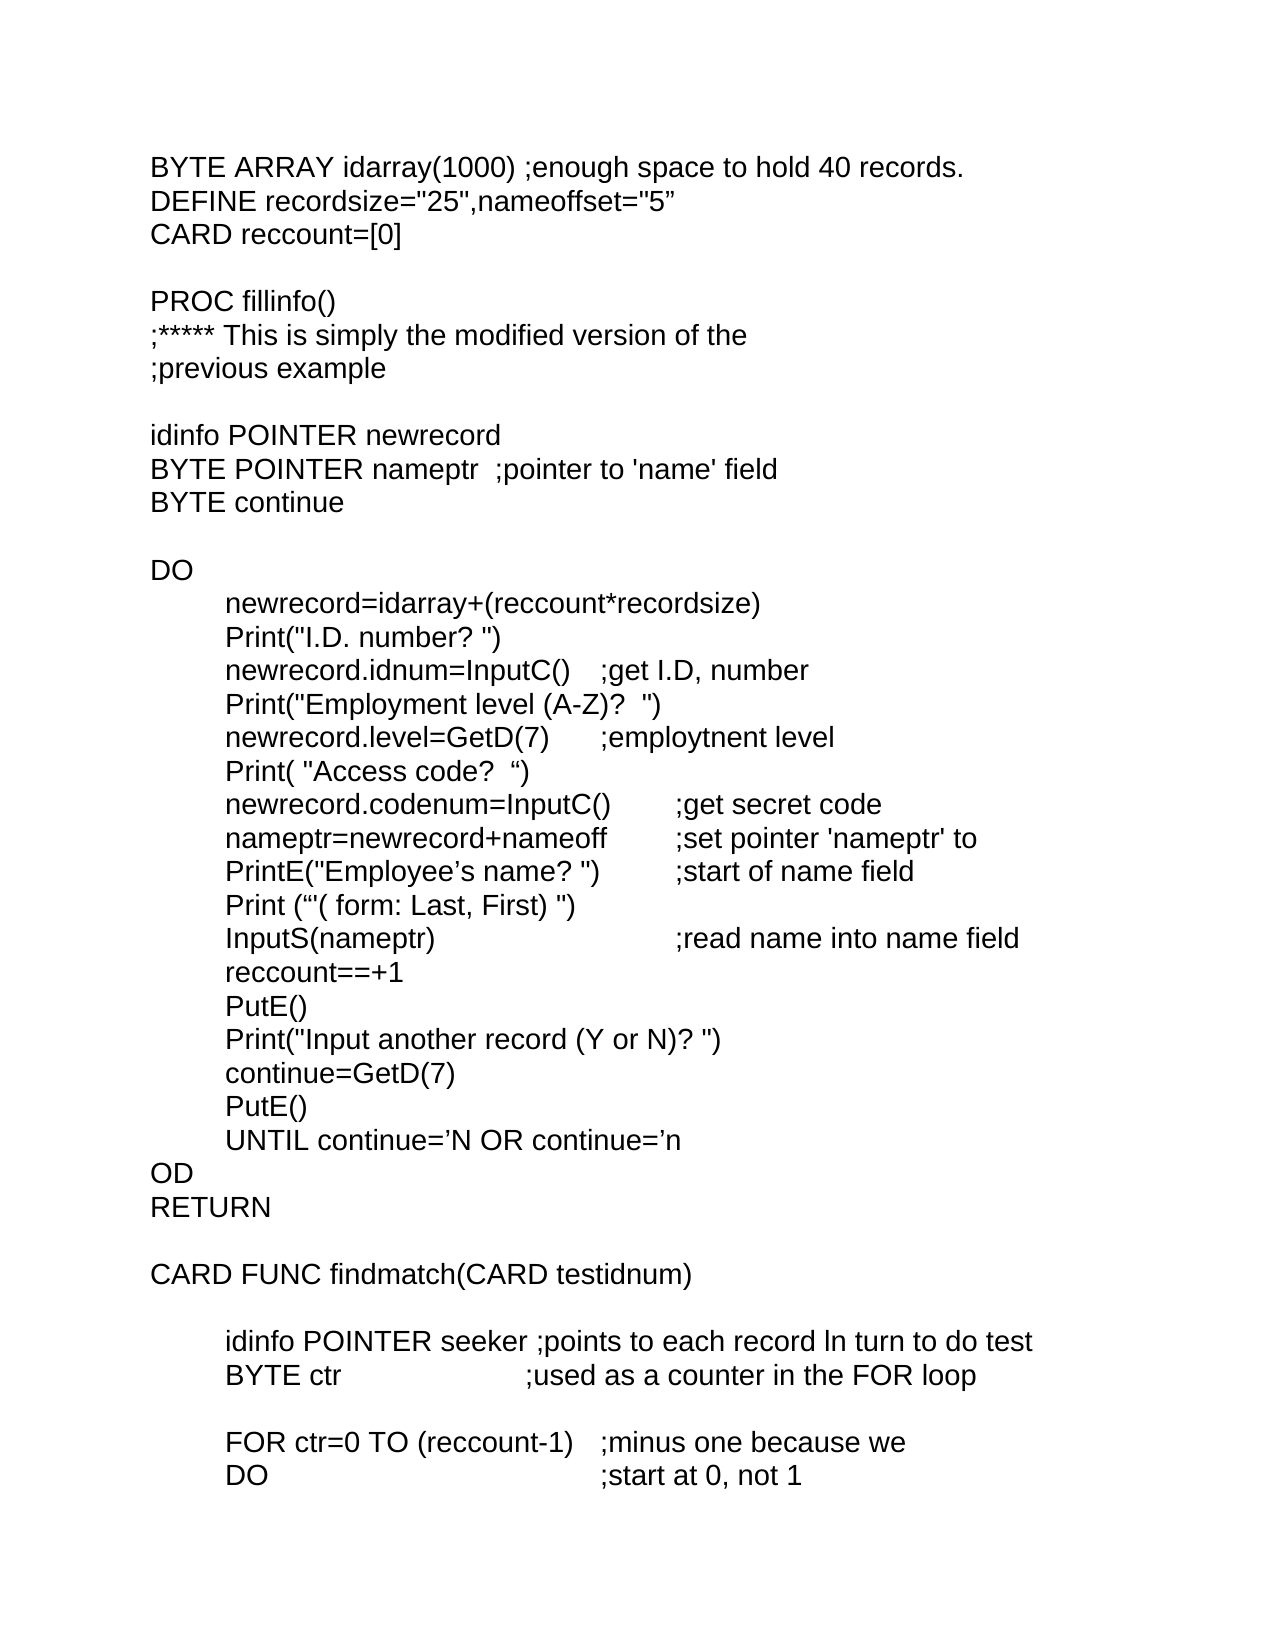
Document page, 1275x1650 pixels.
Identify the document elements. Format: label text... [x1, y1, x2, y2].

text continue=GetD(7) [150, 1056, 1125, 1089]
text ;***** This is simply the modified version of the [150, 318, 1125, 351]
text Print("Employment level (A-Z)? ") [150, 687, 1125, 720]
text BYTE ARRAY idarray(1000) ;enough space to hold 40 records. [150, 150, 1125, 183]
text OD [150, 1156, 1125, 1190]
text Print("I.D. number? ") [150, 619, 1125, 653]
text idinfo POINTER seeker ;points to each record ln turn to do test [150, 1324, 1125, 1357]
text reccount==+1 [150, 955, 1125, 988]
text Print( "Access code? “) [150, 754, 1125, 787]
text Print (“'( form: Last, First) ") [150, 888, 1125, 921]
text DO ;start at 0, not 1 [150, 1458, 1125, 1492]
text PROC fillinfo() [150, 284, 1125, 318]
text FOR ctr=0 TO (reccount-1) ;minus one because we [150, 1424, 1125, 1458]
text newrecord=idarray+(reccount*recordsize) [150, 586, 1125, 619]
text InputS(nameptr) ;read name into name field [150, 921, 1125, 955]
text BYTE ctr ;used as a counter in the FOR loop [150, 1357, 1125, 1391]
text UNTIL continue=’N OR continue=’n [150, 1123, 1125, 1156]
text DEFINE recordsize="25",nameoffset="5” [150, 183, 1125, 217]
text PrintE("Employee’s name? ") ;start of name field [150, 854, 1125, 888]
text BYTE continue [150, 485, 1125, 519]
text idinfo POINTER newrecord [150, 418, 1125, 452]
text newrecord.level=GetD(7) ;employtnent level [150, 720, 1125, 754]
text newrecord.idnum=InputC() ;get I.D, number [150, 653, 1125, 687]
text Print("Input another record (Y or N)? ") [150, 1022, 1125, 1056]
text DO [150, 552, 1125, 586]
text newrecord.codenum=InputC() ;get secret code nameptr=newrecord+nameoff ;set pointer 'nameptr' to [150, 787, 1125, 854]
text RETURN [150, 1190, 1125, 1223]
text CARD reccount=[0] [150, 217, 1125, 251]
text PutE() [150, 988, 1125, 1022]
text ;previous example [150, 351, 1125, 385]
text PutE() [150, 1089, 1125, 1123]
text BYTE POINTER nameptr ;pointer to 'name' field [150, 452, 1125, 485]
text CARD FUNC findmatch(CARD testidnum) [150, 1257, 1125, 1290]
